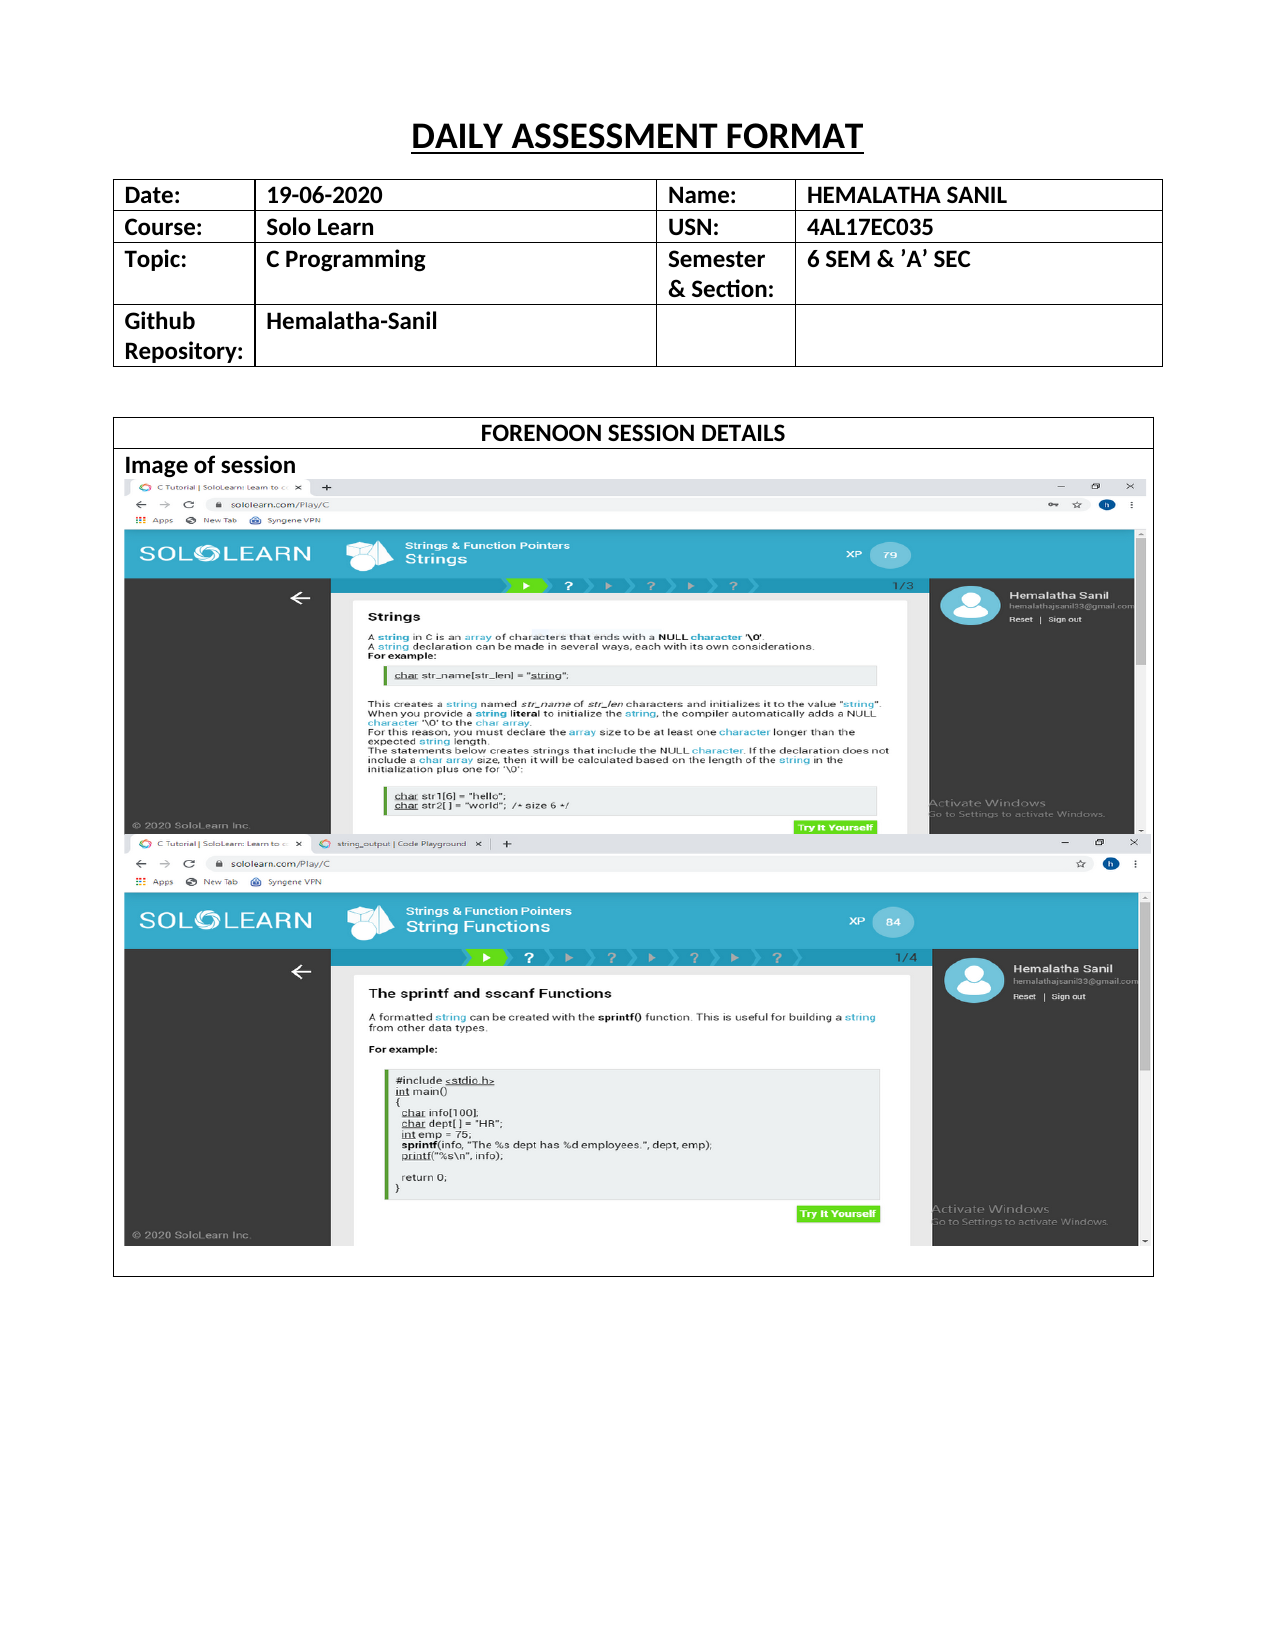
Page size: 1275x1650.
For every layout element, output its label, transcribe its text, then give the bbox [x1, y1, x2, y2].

table_cell Solo Learn [256, 211, 656, 242]
text DAILY ASSESSMENT FORMAT [112, 112, 1162, 158]
table_cell Course: [114, 211, 254, 242]
table_cell Semester & Section: [657, 243, 795, 304]
table_cell [657, 305, 795, 366]
table_header Name: [657, 180, 795, 210]
table_cell Github Repository: [114, 305, 254, 366]
table_header FORENOON SESSION DETAILS [114, 418, 1153, 448]
table_header HEMALATHA SANIL [796, 180, 1162, 210]
picture [124, 479, 1151, 1246]
table_cell Topic: [114, 243, 254, 304]
table_cell Image of session [114, 449, 1153, 1276]
table_cell 4AL17EC035 [796, 211, 1162, 242]
table_cell C Programming [256, 243, 656, 304]
table_cell USN: [657, 211, 795, 242]
table_cell Hemalatha-Sanil [256, 305, 656, 366]
table_cell 6 SEM & ’A’ SEC [796, 243, 1162, 304]
table_header Date: [114, 180, 254, 210]
table_header 19-06-2020 [256, 180, 656, 210]
table_cell [796, 305, 1162, 366]
